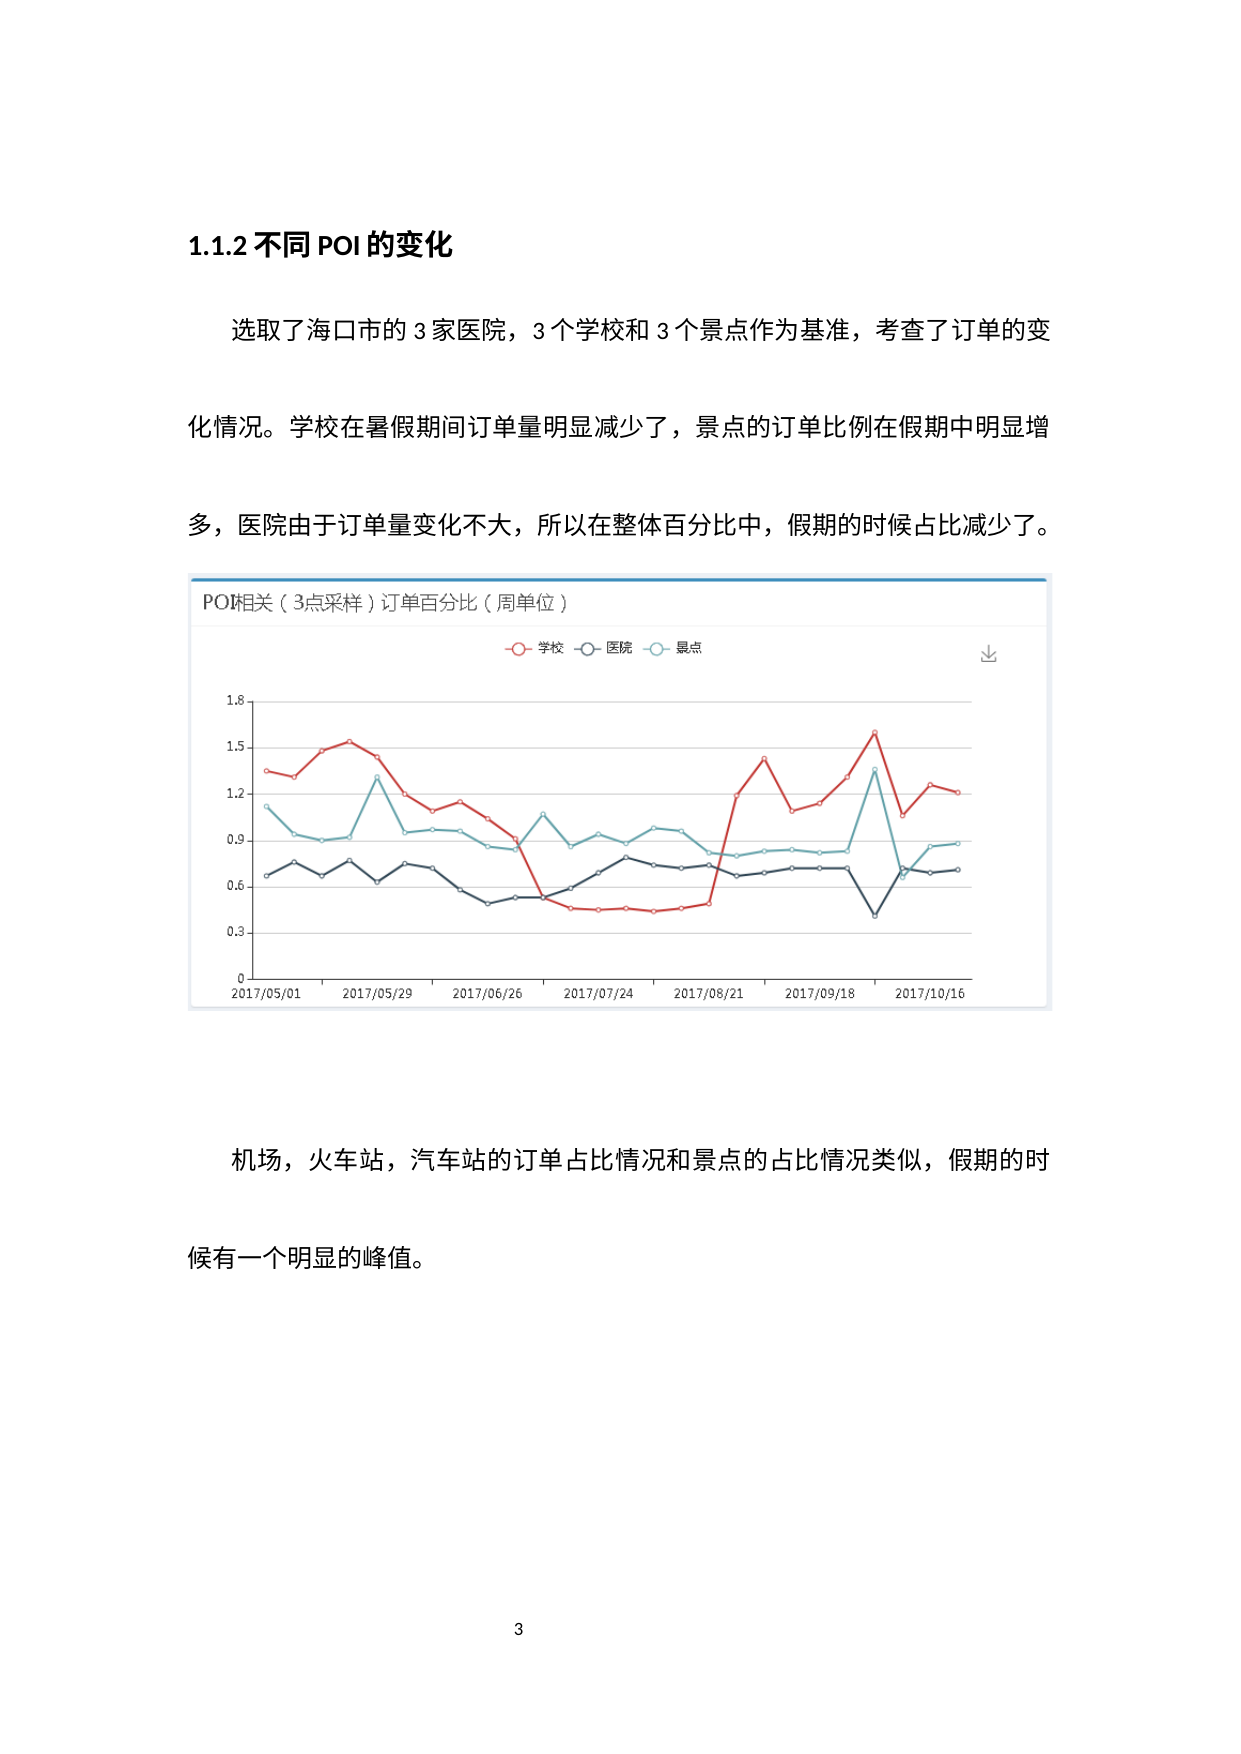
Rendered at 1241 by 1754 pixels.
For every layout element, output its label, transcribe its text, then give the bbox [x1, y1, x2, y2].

text 选取了海口市的3家医院，3个学校和3个景点作为基准，考查了订单的变化情况。学校在暑假期间订单量明显减少了，景点的订单比例在假期中明显增多，医院由于订单量变化不大，所以在整体百分比中，假期的时候占比减少了。 [187, 296, 1053, 556]
subtitle 1.1.2不同POI的变化 [187, 210, 1053, 275]
text 机场，火车站，汽车站的订单占比情况和景点的占比情况类似，假期的时候有一个明显的峰值。 [187, 1126, 1053, 1289]
picture [187, 573, 1053, 1011]
